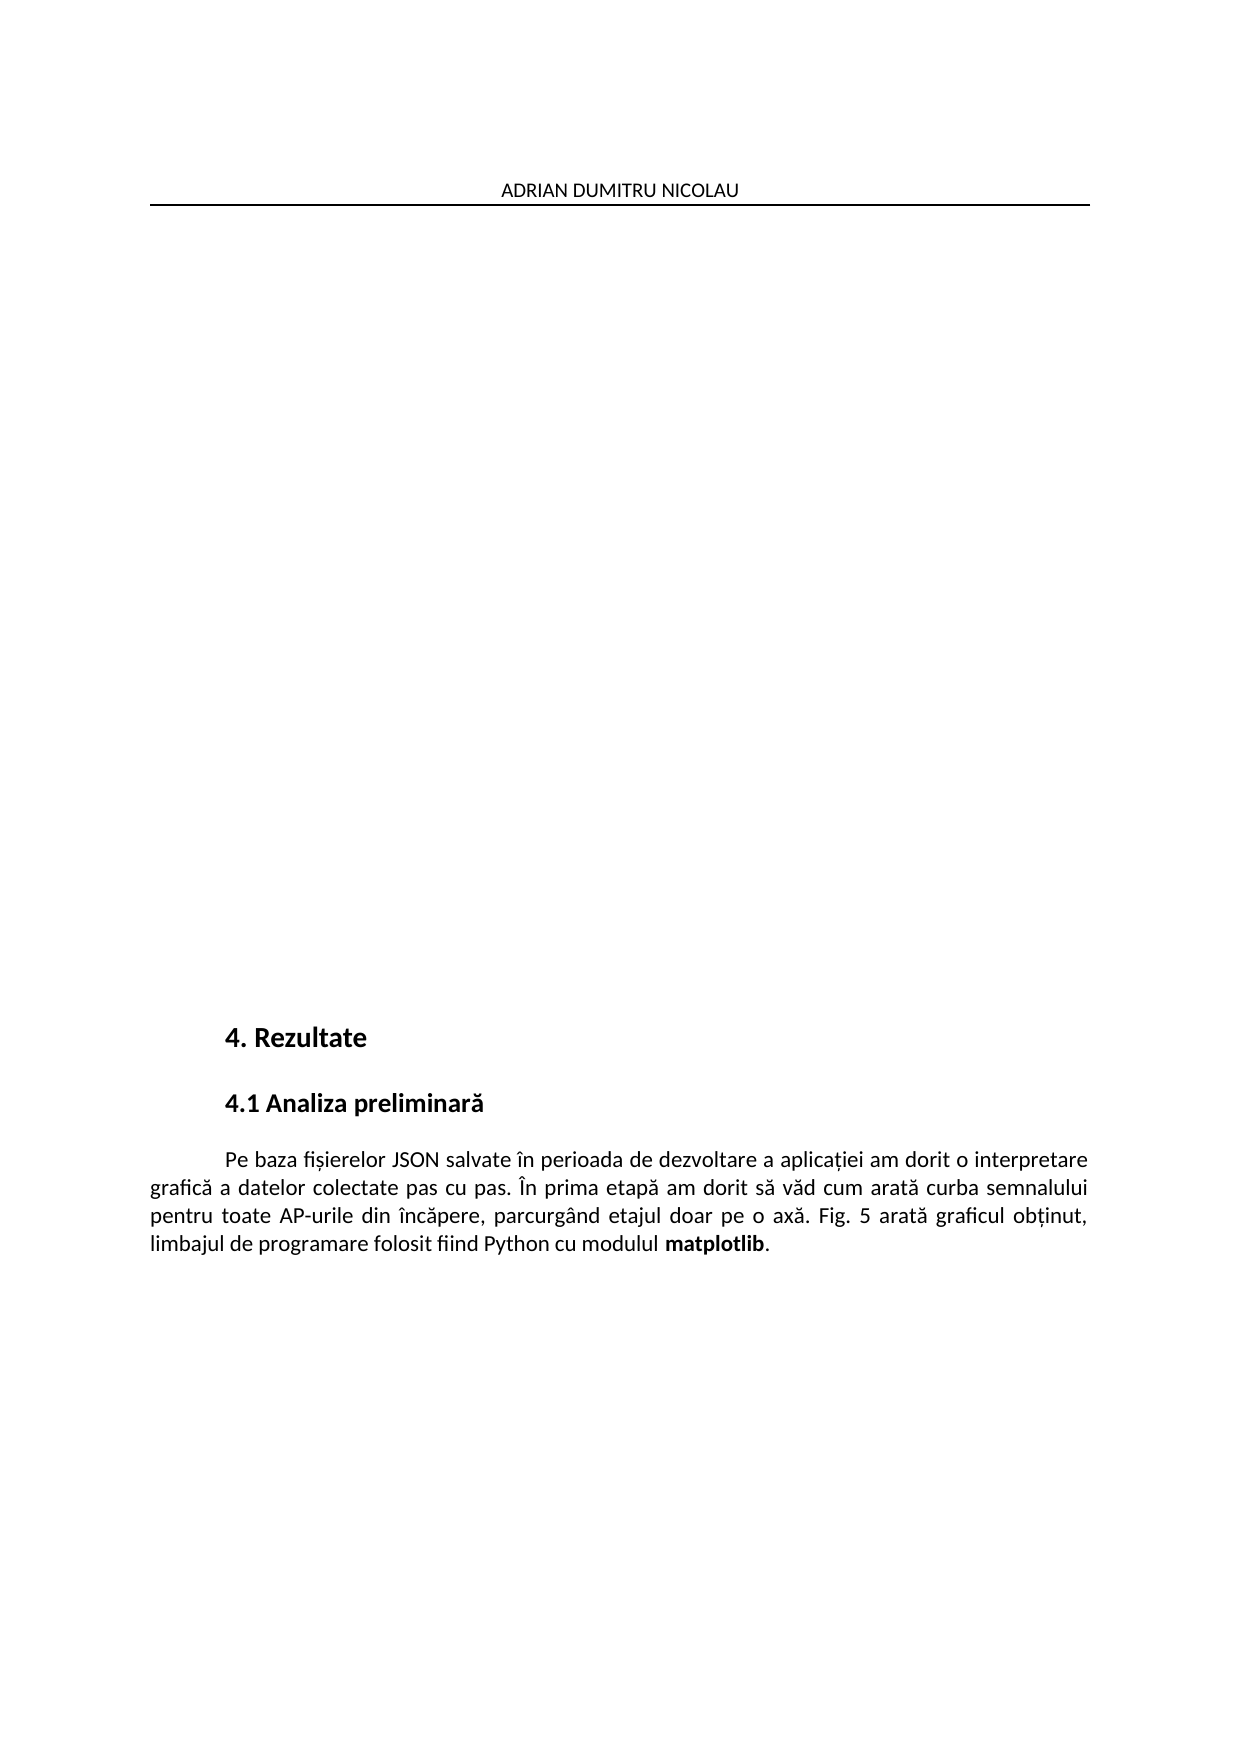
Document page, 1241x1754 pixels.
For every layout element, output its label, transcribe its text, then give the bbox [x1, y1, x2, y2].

text Pe baza fișierelor JSON salvate în perioada de dezvoltare a aplicației am dorit o interpretare grafică a datelor colectate pas cu pas. În prima etapă am dorit să văd cum arată curba semnalului pentru toate AP-urile din încăpere, parcurgând etajul doar pe o axă. Fig. 5 arată graficul obținut, limbajul de programare folosit fiind Python cu modulul matplotlib. [150, 1145, 1090, 1257]
subtitle 4.1 Analiza preliminară [150, 1086, 1090, 1119]
subtitle 4. Rezultate [150, 1019, 1090, 1055]
